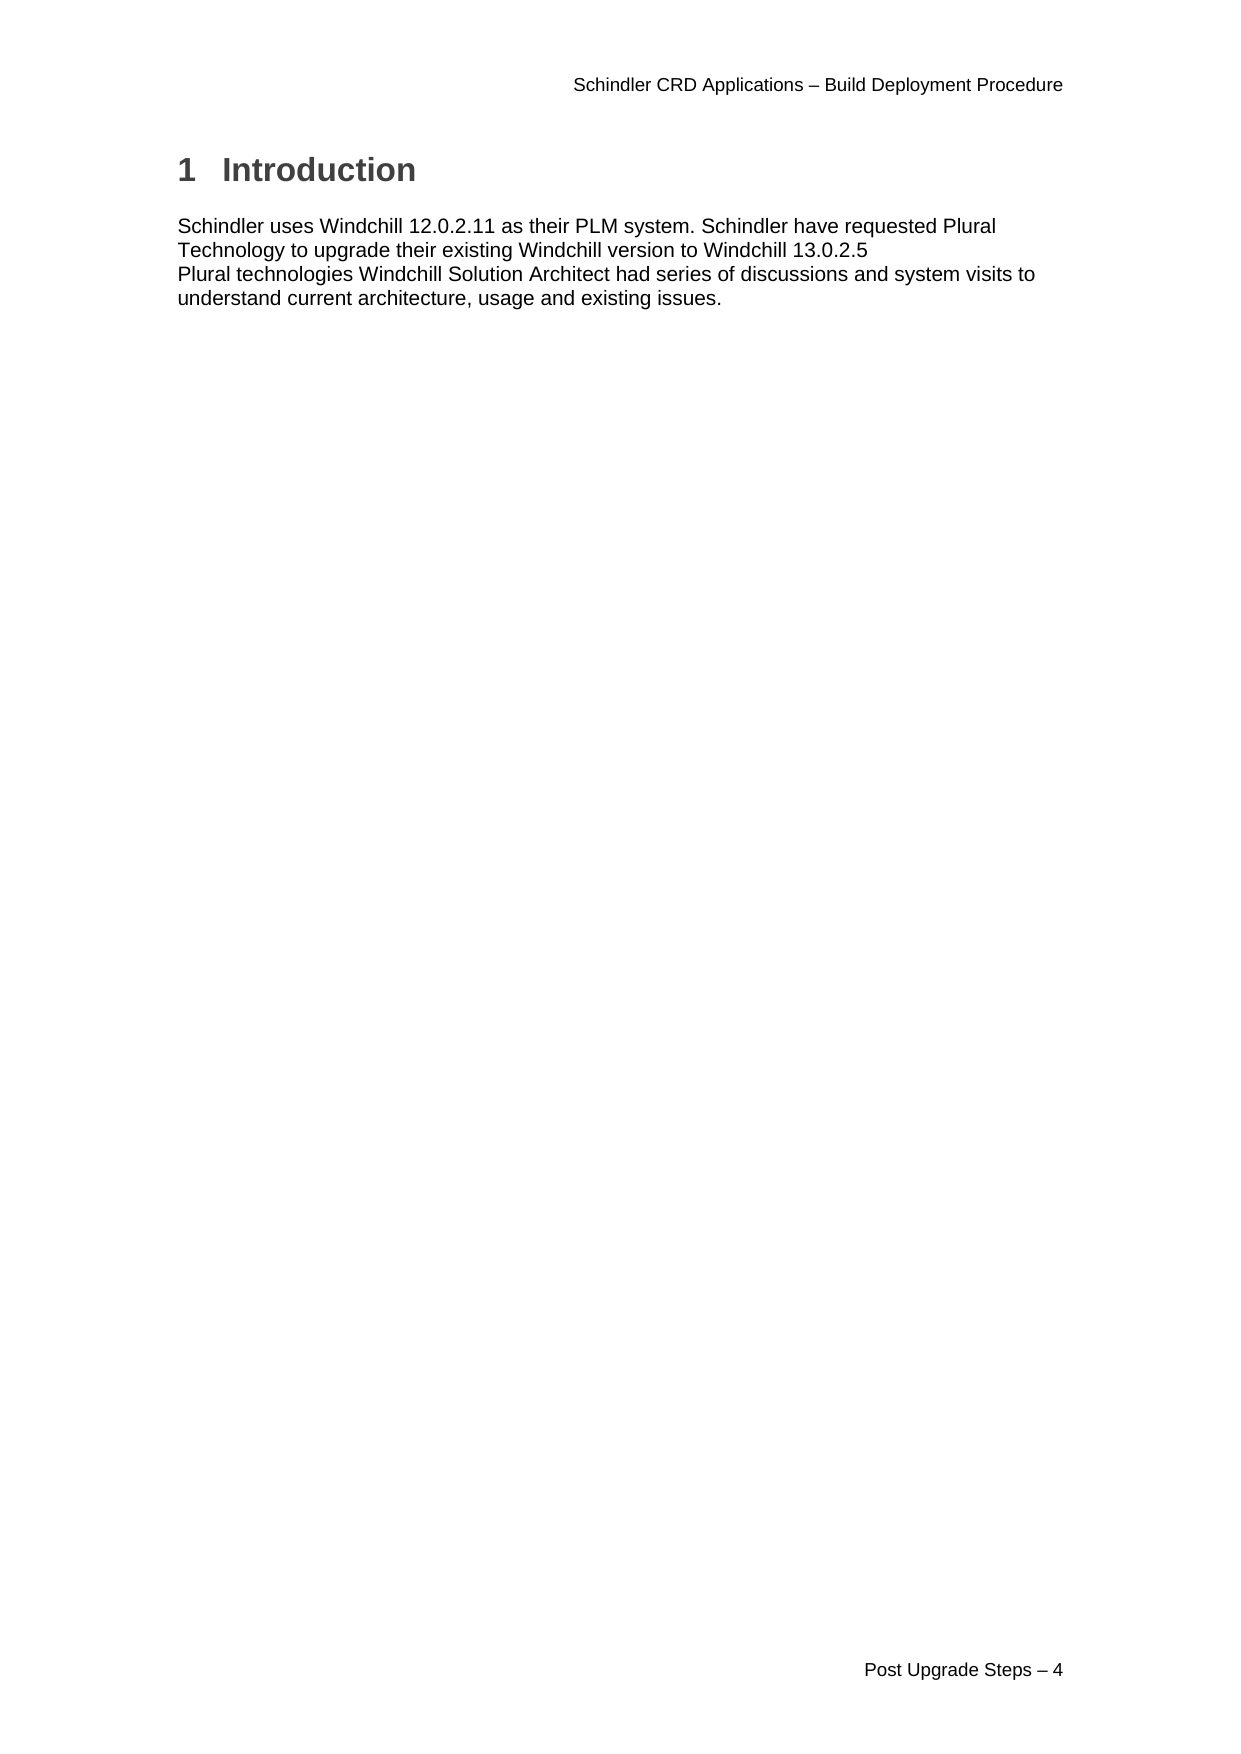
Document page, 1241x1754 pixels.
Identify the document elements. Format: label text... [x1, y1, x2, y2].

subtitle Introduction [177, 150, 1063, 188]
text Schindler uses Windchill 12.0.2.11 as their PLM system. Schindler have requested Plural Technology to upgrade their existing Windchill version to Windchill 13.0.2.5 Plural technologies Windchill Solution Architect had series of discussions and system visits to understand current architecture, usage and existing issues. [177, 213, 1063, 309]
